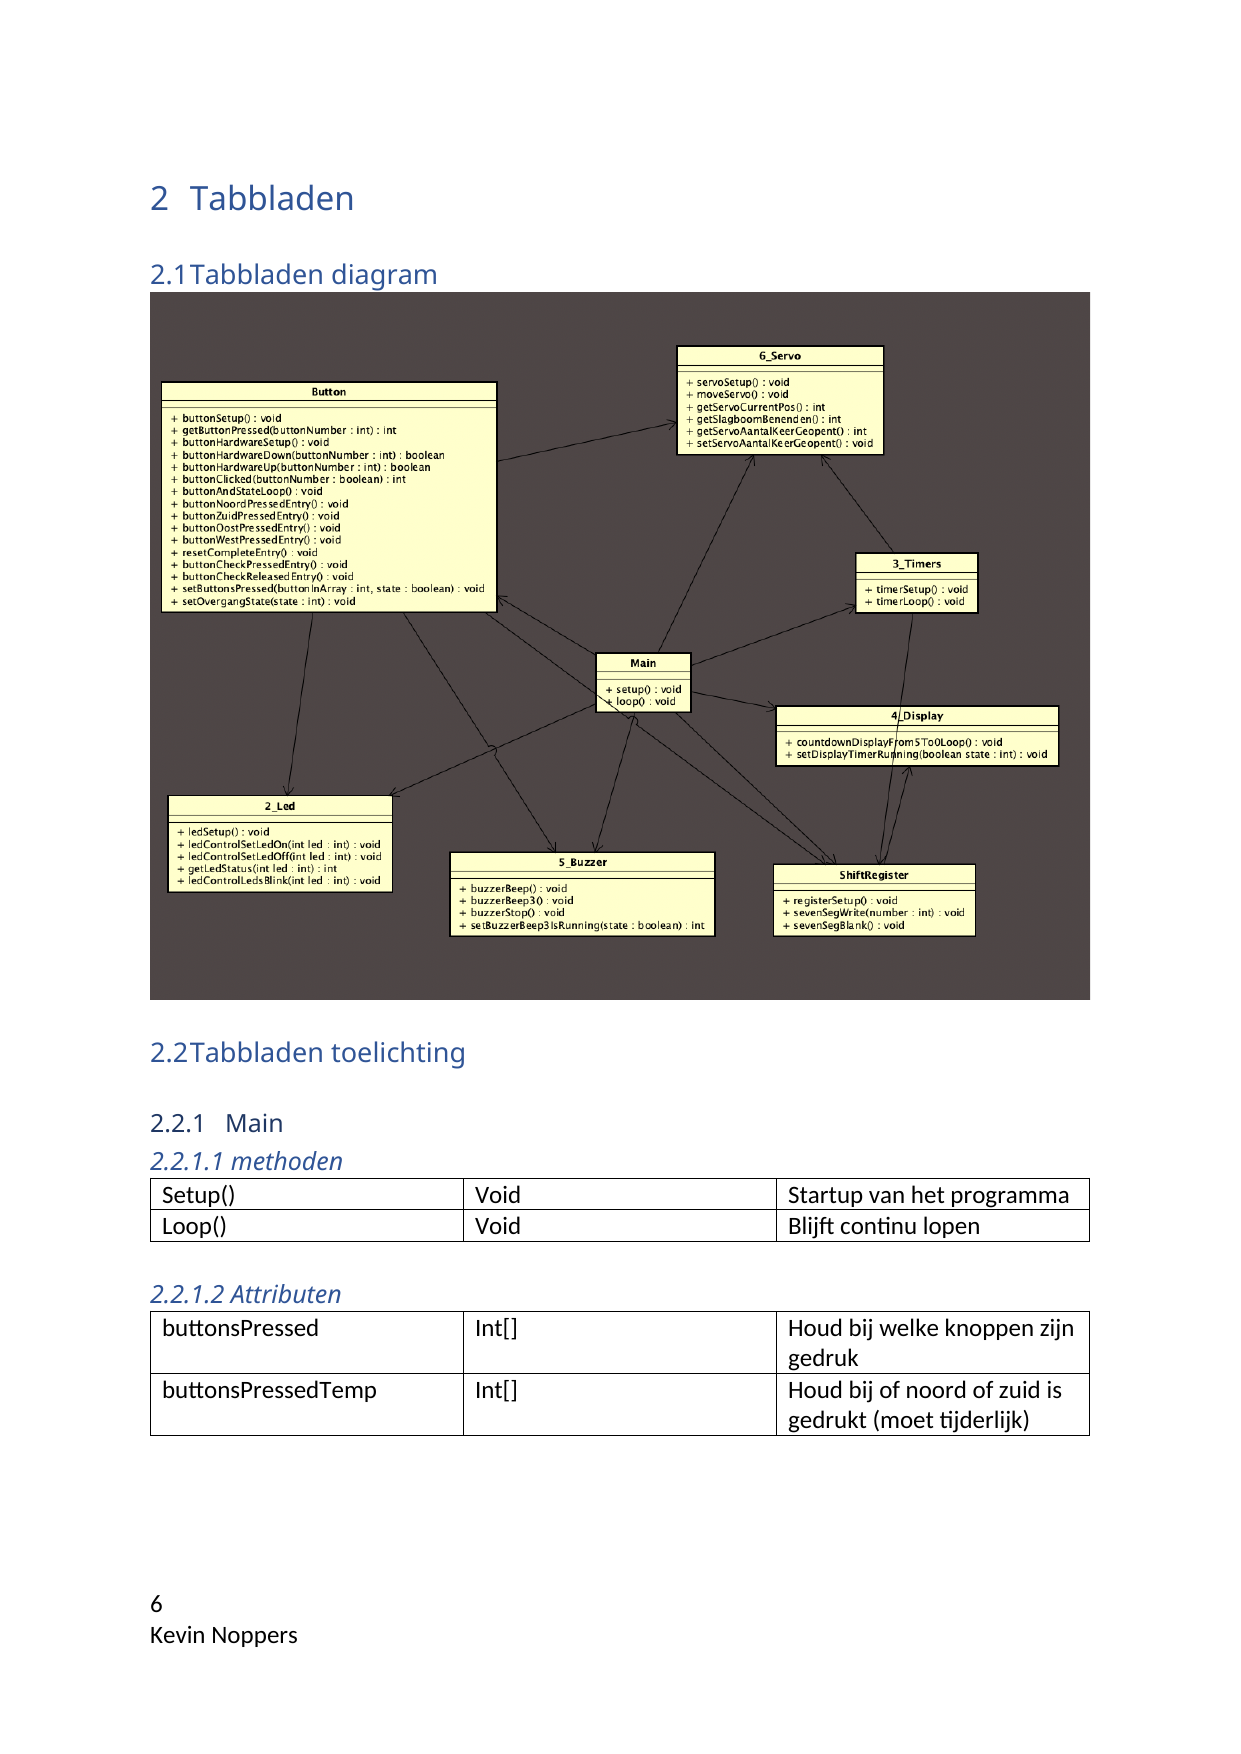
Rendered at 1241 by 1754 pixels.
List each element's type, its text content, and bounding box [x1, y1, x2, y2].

table_header Int[] [464, 1312, 776, 1373]
table_cell Int[] [464, 1374, 776, 1435]
table_header Void [464, 1179, 776, 1209]
subtitle Tabbladen [150, 175, 1090, 220]
table_header Houd bij welke knoppen zijn gedruk [777, 1312, 1089, 1373]
table_header buttonsPressed [151, 1312, 463, 1373]
table_header Setup() [151, 1179, 463, 1209]
table_cell Blijft continu lopen [777, 1210, 1089, 1241]
subtitle 2.2.1.1 methoden [150, 1144, 1090, 1178]
table_cell Houd bij of noord of zuid is gedrukt (moet tijderlijk) [777, 1374, 1089, 1435]
table_cell buttonsPressedTemp [151, 1374, 463, 1435]
table_header Startup van het programma [777, 1179, 1089, 1209]
subtitle Tabbladen toelichting [150, 1034, 1090, 1071]
picture [150, 292, 1091, 1000]
table_cell Void [464, 1210, 776, 1241]
table_cell Loop() [151, 1210, 463, 1241]
subtitle Main [150, 1105, 1090, 1139]
subtitle 2.2.1.2 Attributen [150, 1277, 1090, 1311]
subtitle Tabbladen diagram [150, 255, 1090, 292]
